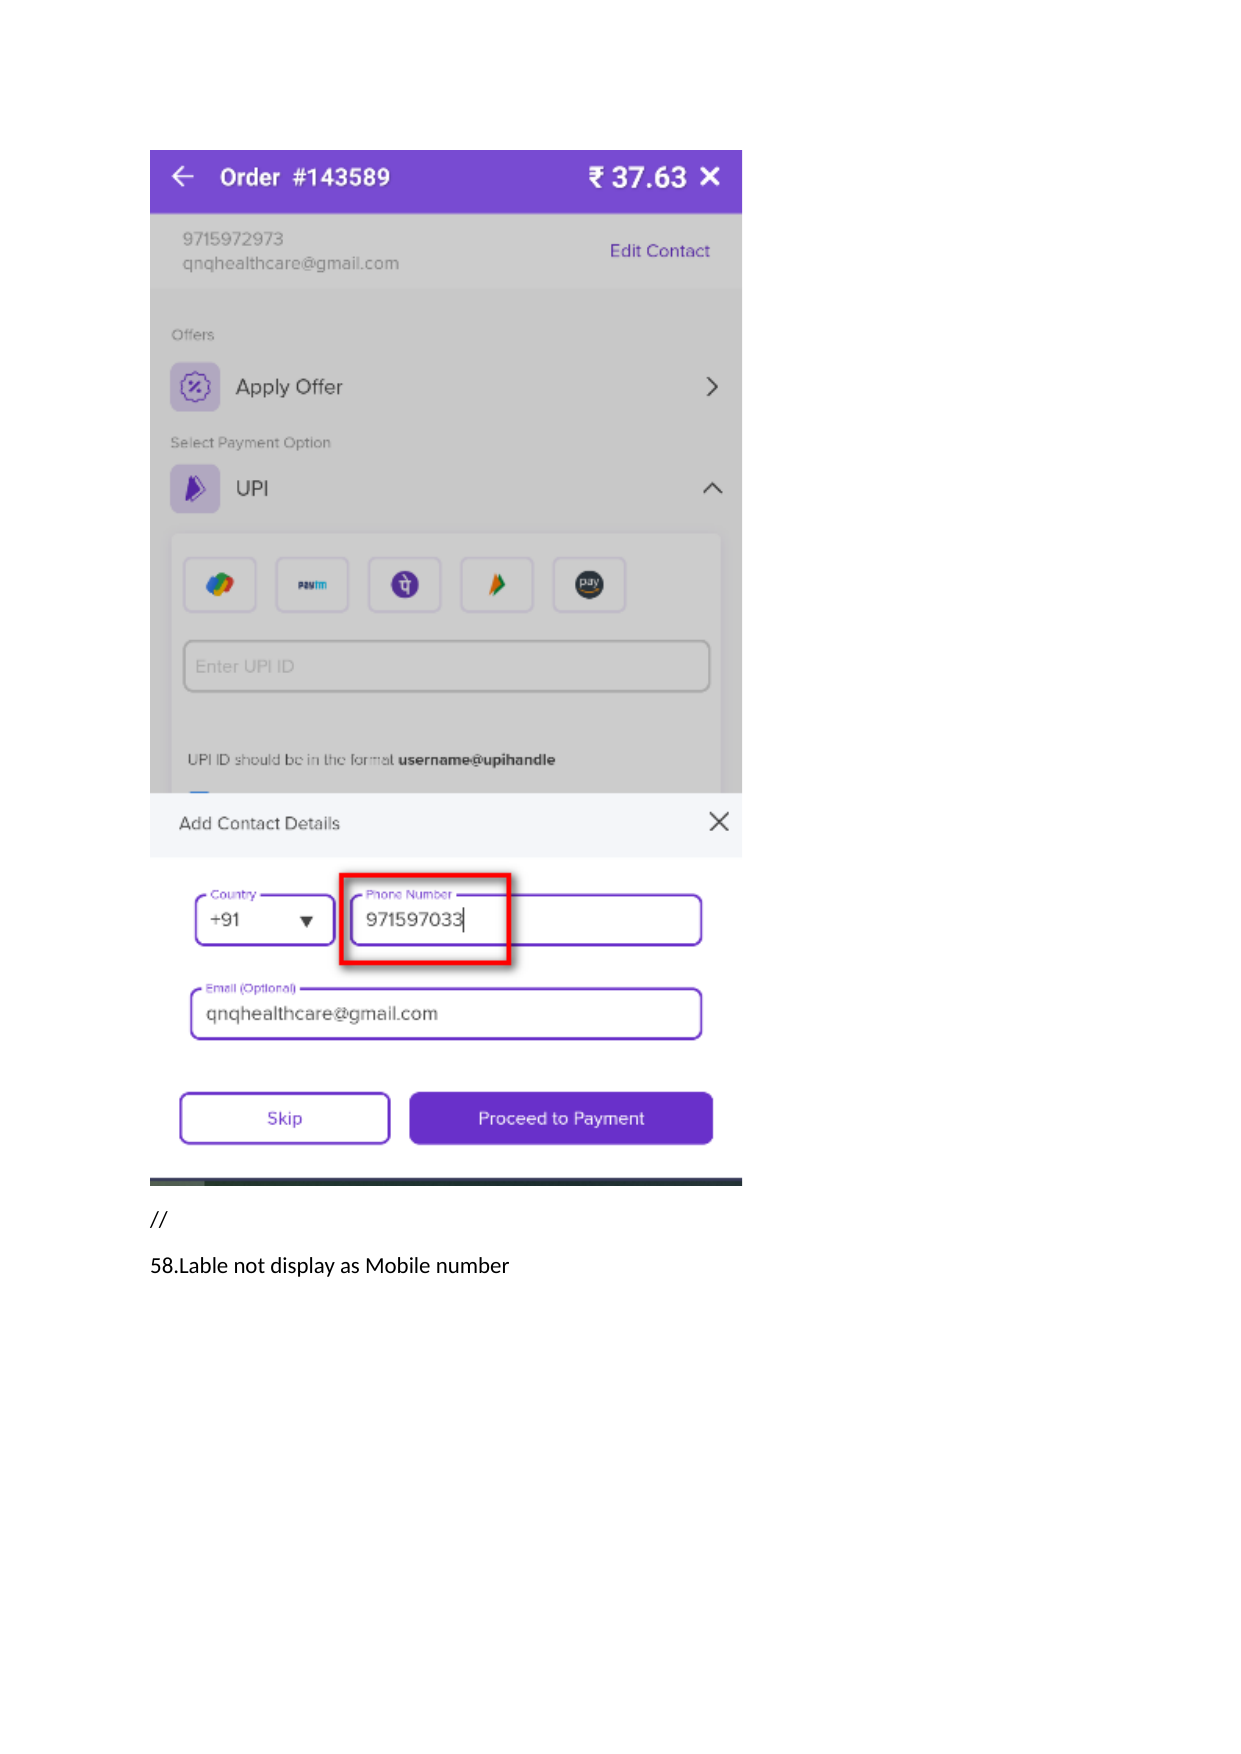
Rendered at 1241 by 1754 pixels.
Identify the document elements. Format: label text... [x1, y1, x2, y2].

text // [150, 1205, 1090, 1233]
text 58.Lable not display as Mobile number [150, 1252, 1090, 1279]
picture [150, 150, 743, 1186]
